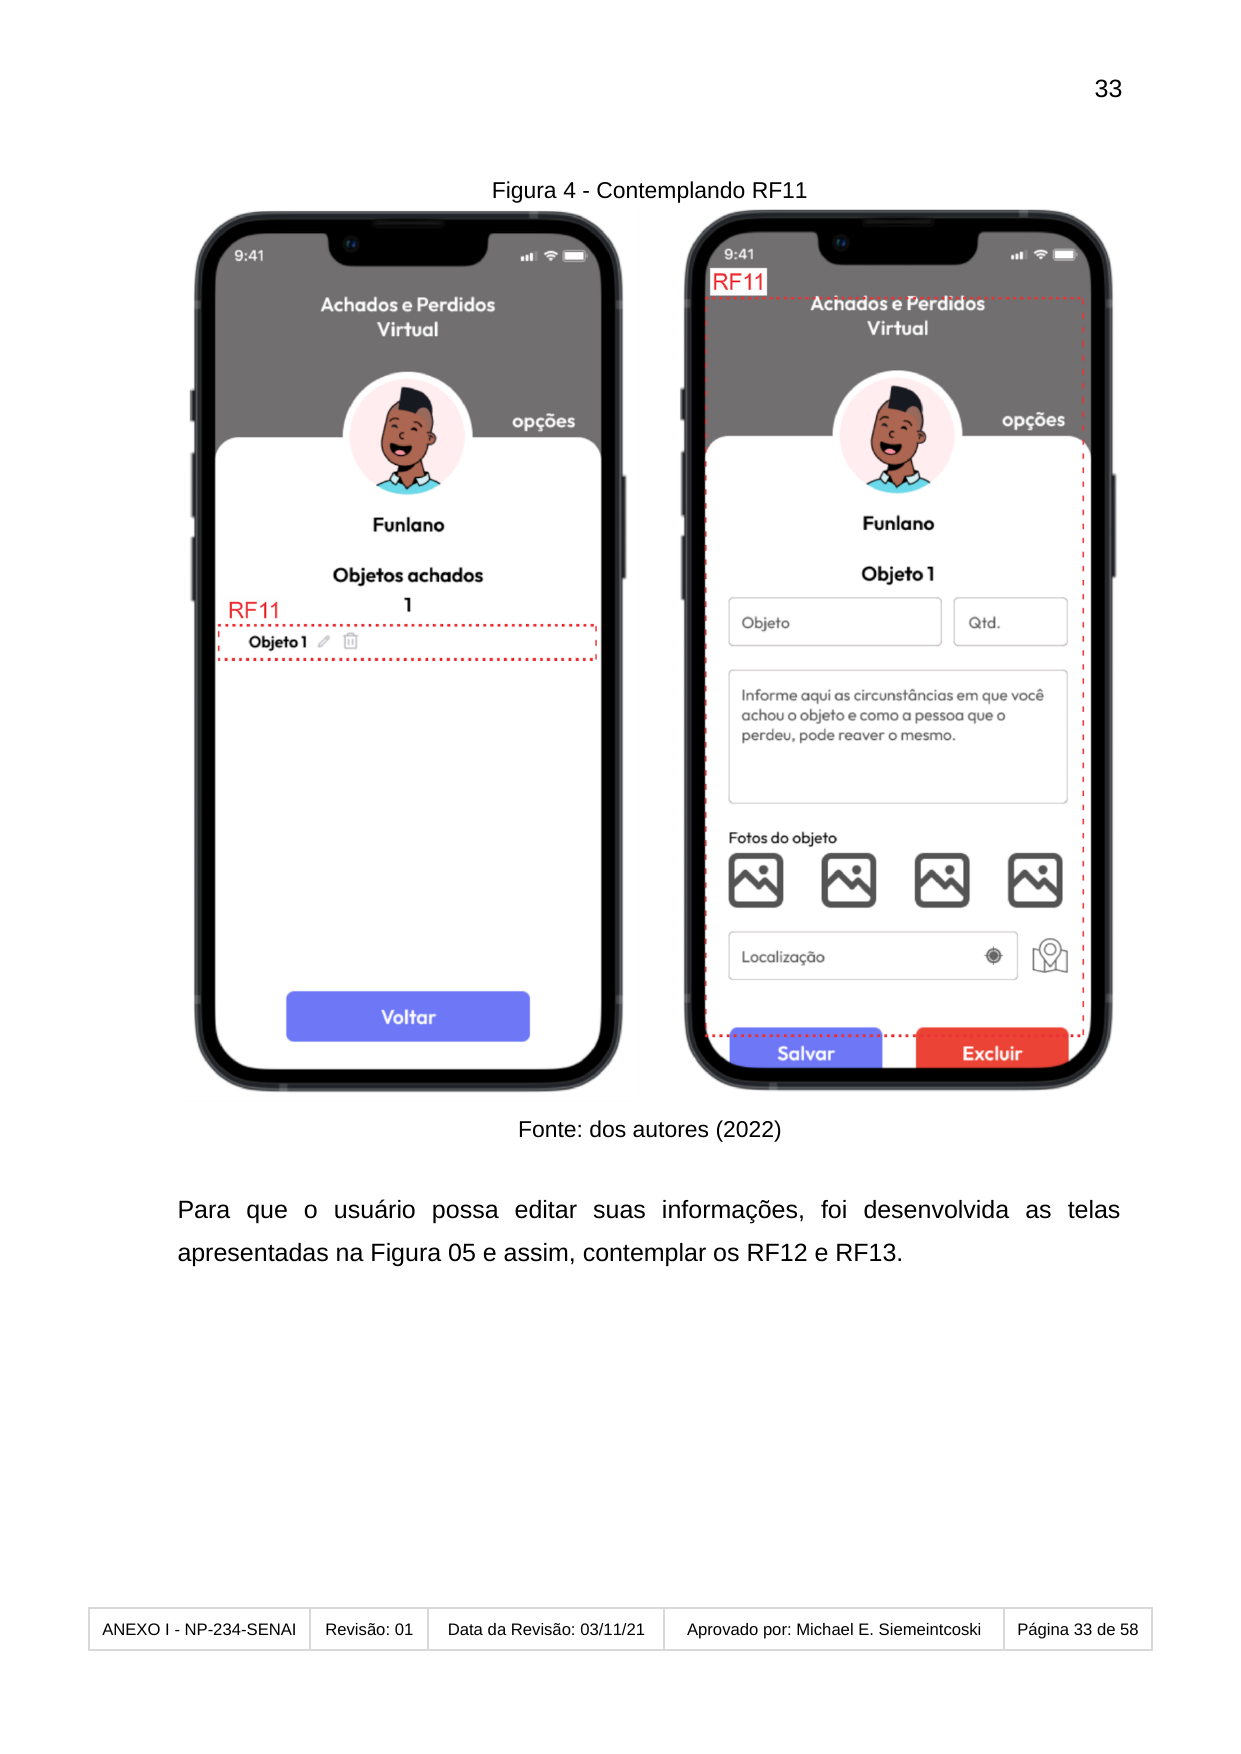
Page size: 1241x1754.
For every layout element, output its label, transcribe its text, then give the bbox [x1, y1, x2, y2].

text Para que o usuário possa editar suas informações, foi desenvolvida as telas apresentadas na Figura 05 e assim, contemplar os RF12 e RF13. [177, 1195, 1122, 1267]
text Fonte: dos autores (2022) [177, 1116, 1122, 1142]
text Figura 4 - Contemplando RF11 [177, 177, 1122, 203]
picture [177, 203, 1123, 1102]
